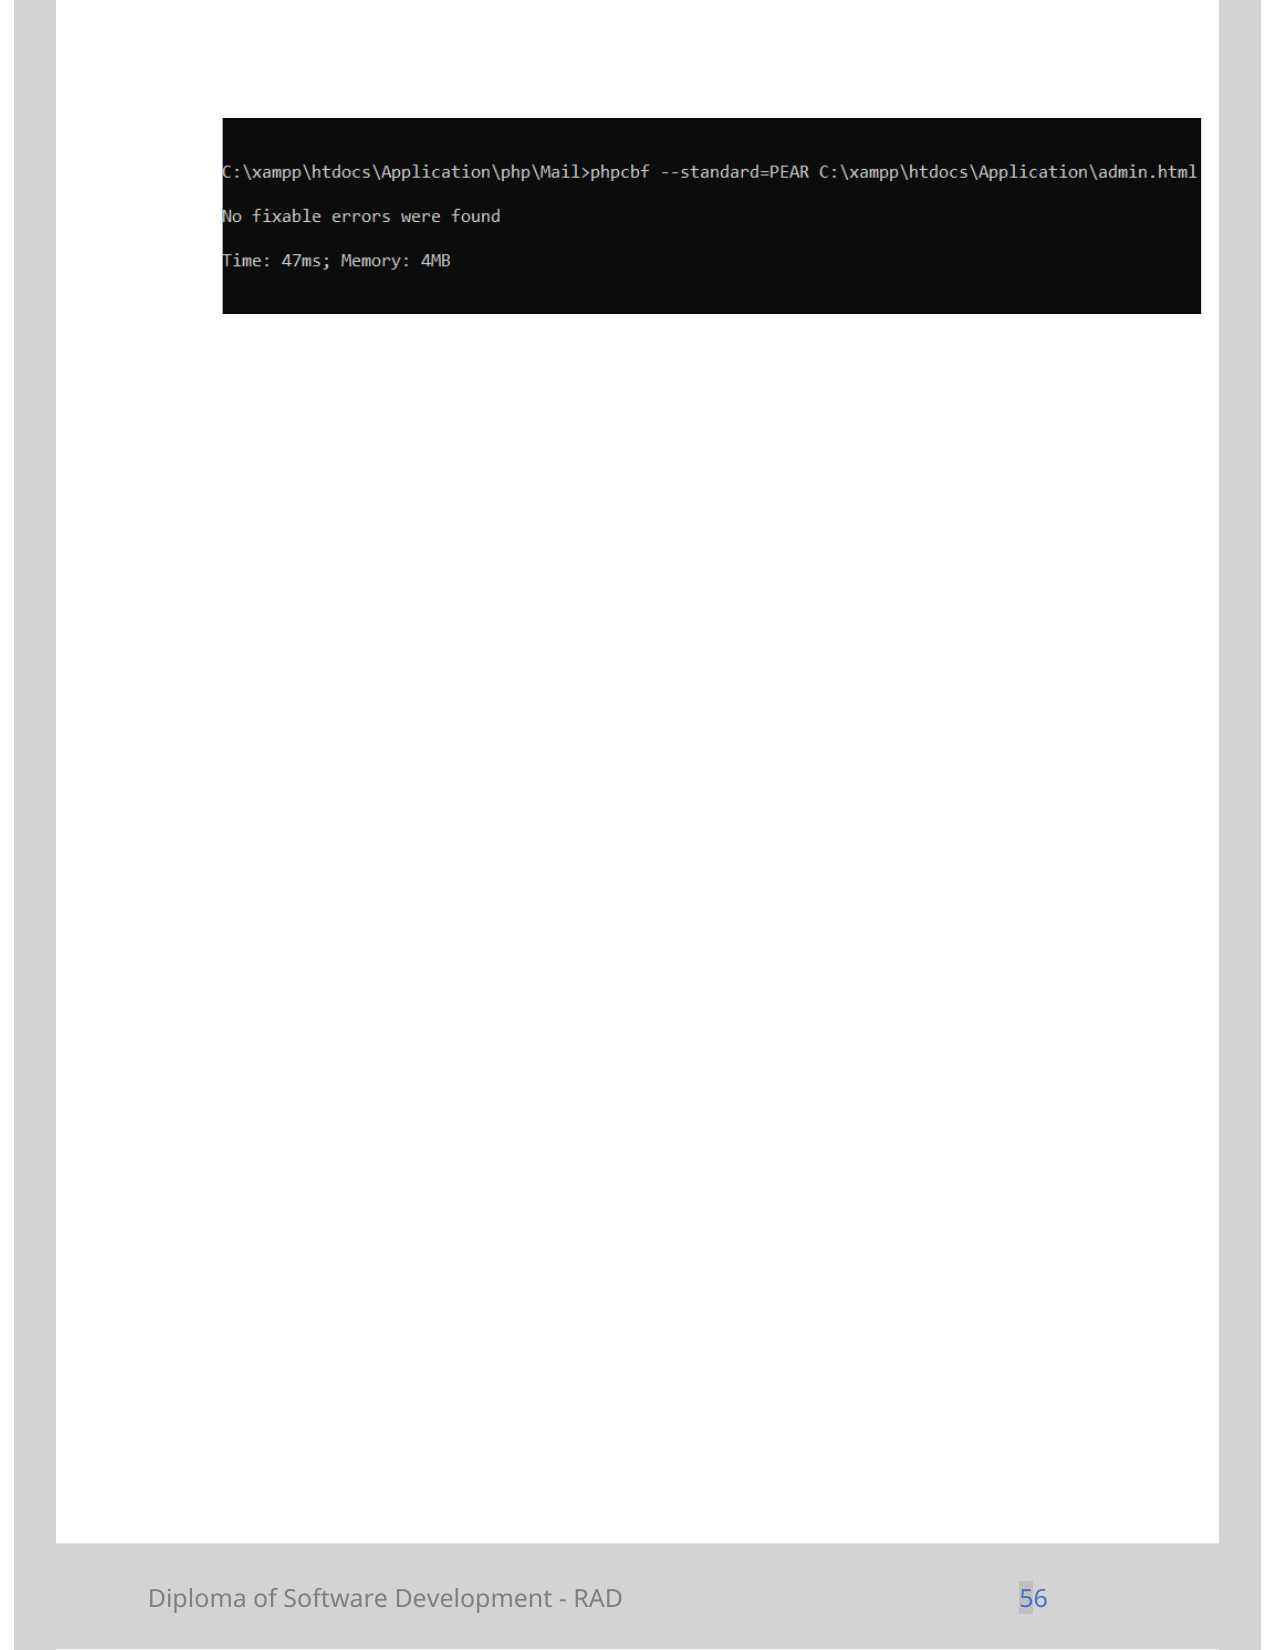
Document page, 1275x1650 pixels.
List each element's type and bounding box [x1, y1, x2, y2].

picture [222, 118, 1202, 314]
